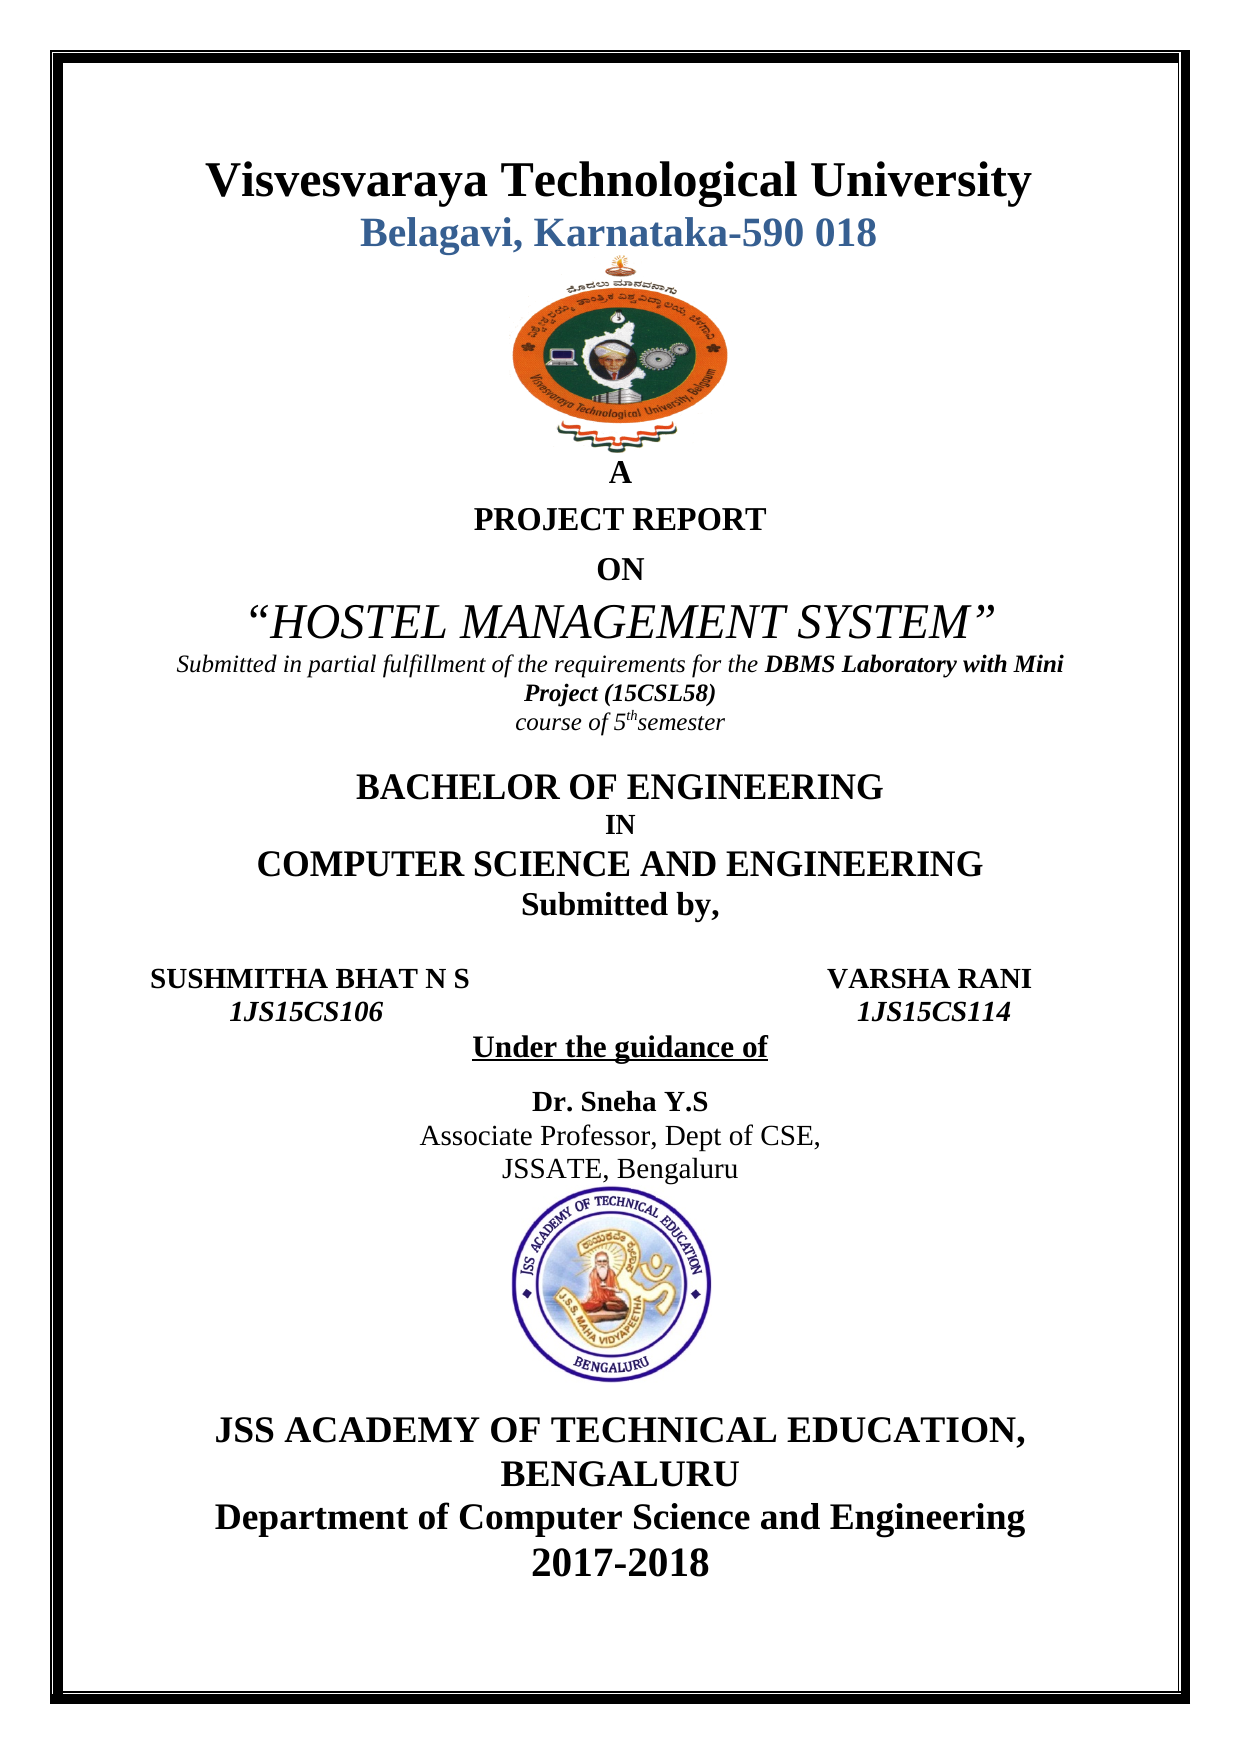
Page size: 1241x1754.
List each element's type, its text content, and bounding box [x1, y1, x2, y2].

picture [510, 1185, 712, 1383]
text A [150, 452, 1090, 491]
text JSS ACADEMY OF TECHNICAL EDUCATION, BENGALURU [150, 1408, 1090, 1494]
text Associate Professor, Dept of CSE, [150, 1118, 1090, 1152]
text course of 5thsemester [150, 707, 1090, 736]
text IN [150, 807, 1090, 841]
subtitle Under the guidance of [150, 1028, 1090, 1064]
text SUSHMITHA BHAT N S VARSHA RANI [150, 961, 1090, 994]
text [150, 1494, 1090, 1537]
text COMPUTER SCIENCE AND ENGINEERING [150, 841, 1090, 884]
text “HOSTEL MANAGEMENT SYSTEM” [150, 592, 1090, 649]
subtitle Dr. Sneha Y.S [150, 1084, 1090, 1118]
text Submitted by, [150, 884, 1090, 922]
subtitle Belagavi, Karnataka-590 018 [150, 207, 1087, 255]
picture [509, 255, 732, 453]
text Visvesvaraya Technological University [150, 150, 1087, 207]
text Submitted in partial fulfillment of the requirements for the DBMS Laboratory with Mini Project (15CSL58) [150, 649, 1090, 707]
text JSSATE, Bengaluru [150, 1152, 1090, 1185]
subtitle 1JS15CS106 1JS15CS114 [150, 994, 1090, 1028]
text ON [150, 542, 1090, 591]
text BACHELOR OF ENGINEERING [150, 764, 1090, 807]
text 2017-2018 [150, 1537, 1090, 1585]
text PROJECT REPORT [150, 492, 1090, 541]
